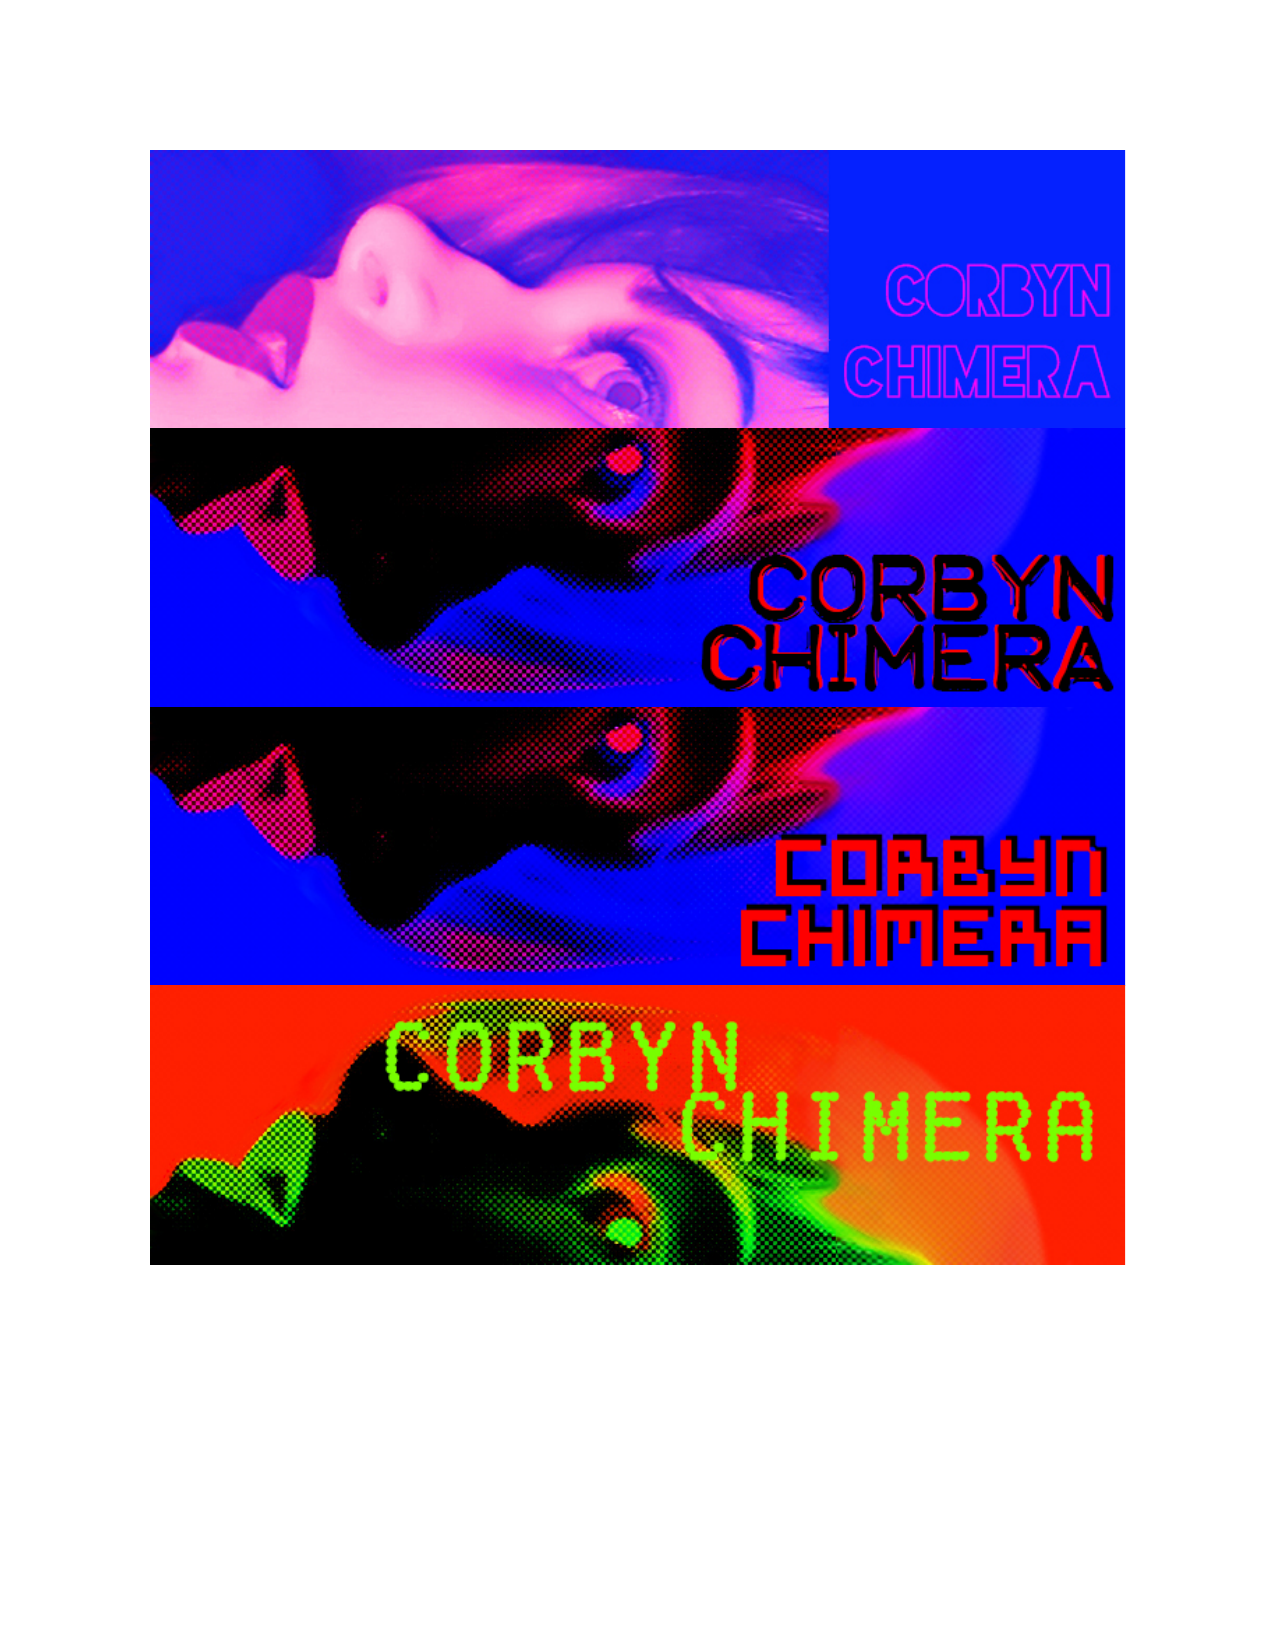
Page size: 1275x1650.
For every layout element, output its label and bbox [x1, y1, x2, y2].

picture [150, 150, 1125, 1265]
